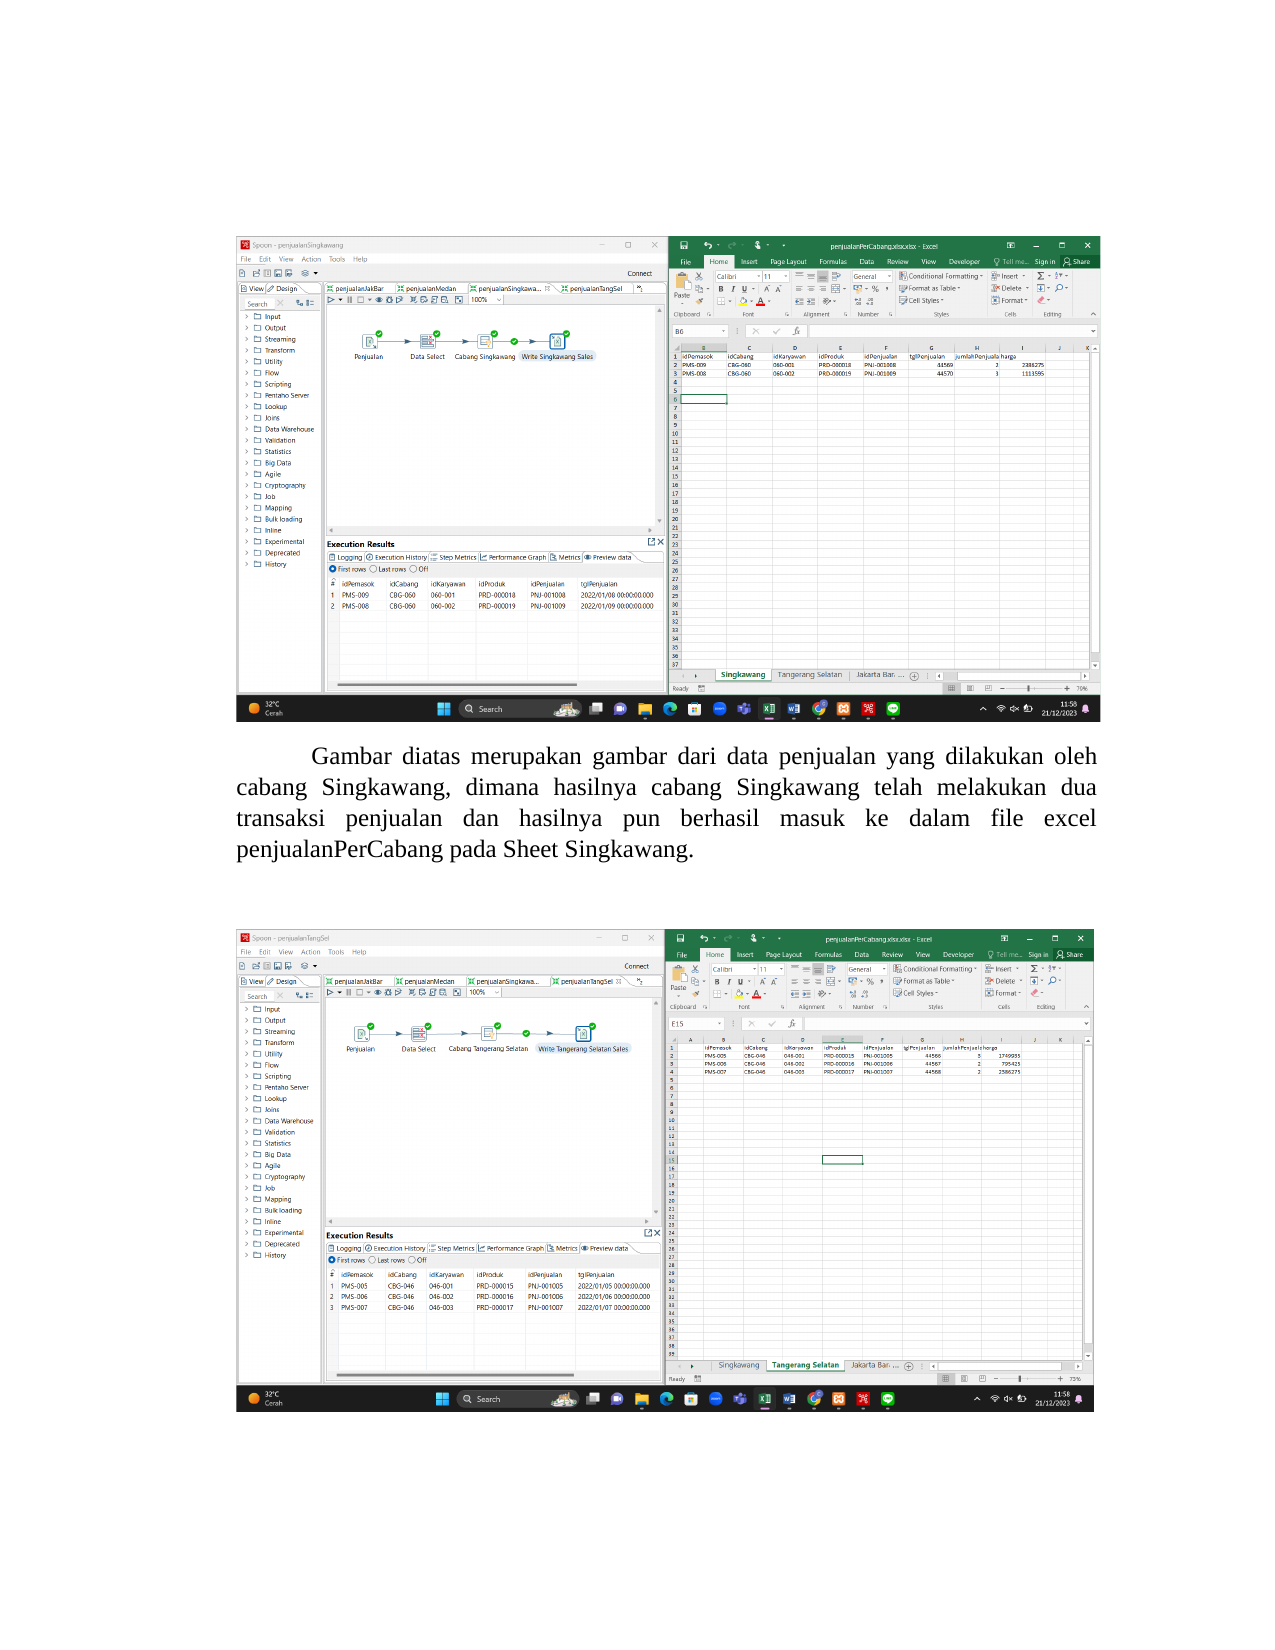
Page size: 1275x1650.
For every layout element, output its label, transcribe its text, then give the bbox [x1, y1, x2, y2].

picture [236, 929, 1094, 1412]
picture [236, 236, 1101, 722]
text Gambar diatas merupakan gambar dari data penjualan yang dilakukan oleh cabang Singkawang, dimana hasilnya cabang Singkawang telah melakukan dua transaksi penjualan dan hasilnya pun berhasil masuk ke dalam file excel penjualanPerCabang pada Sheet Singkawang. [236, 741, 1098, 863]
